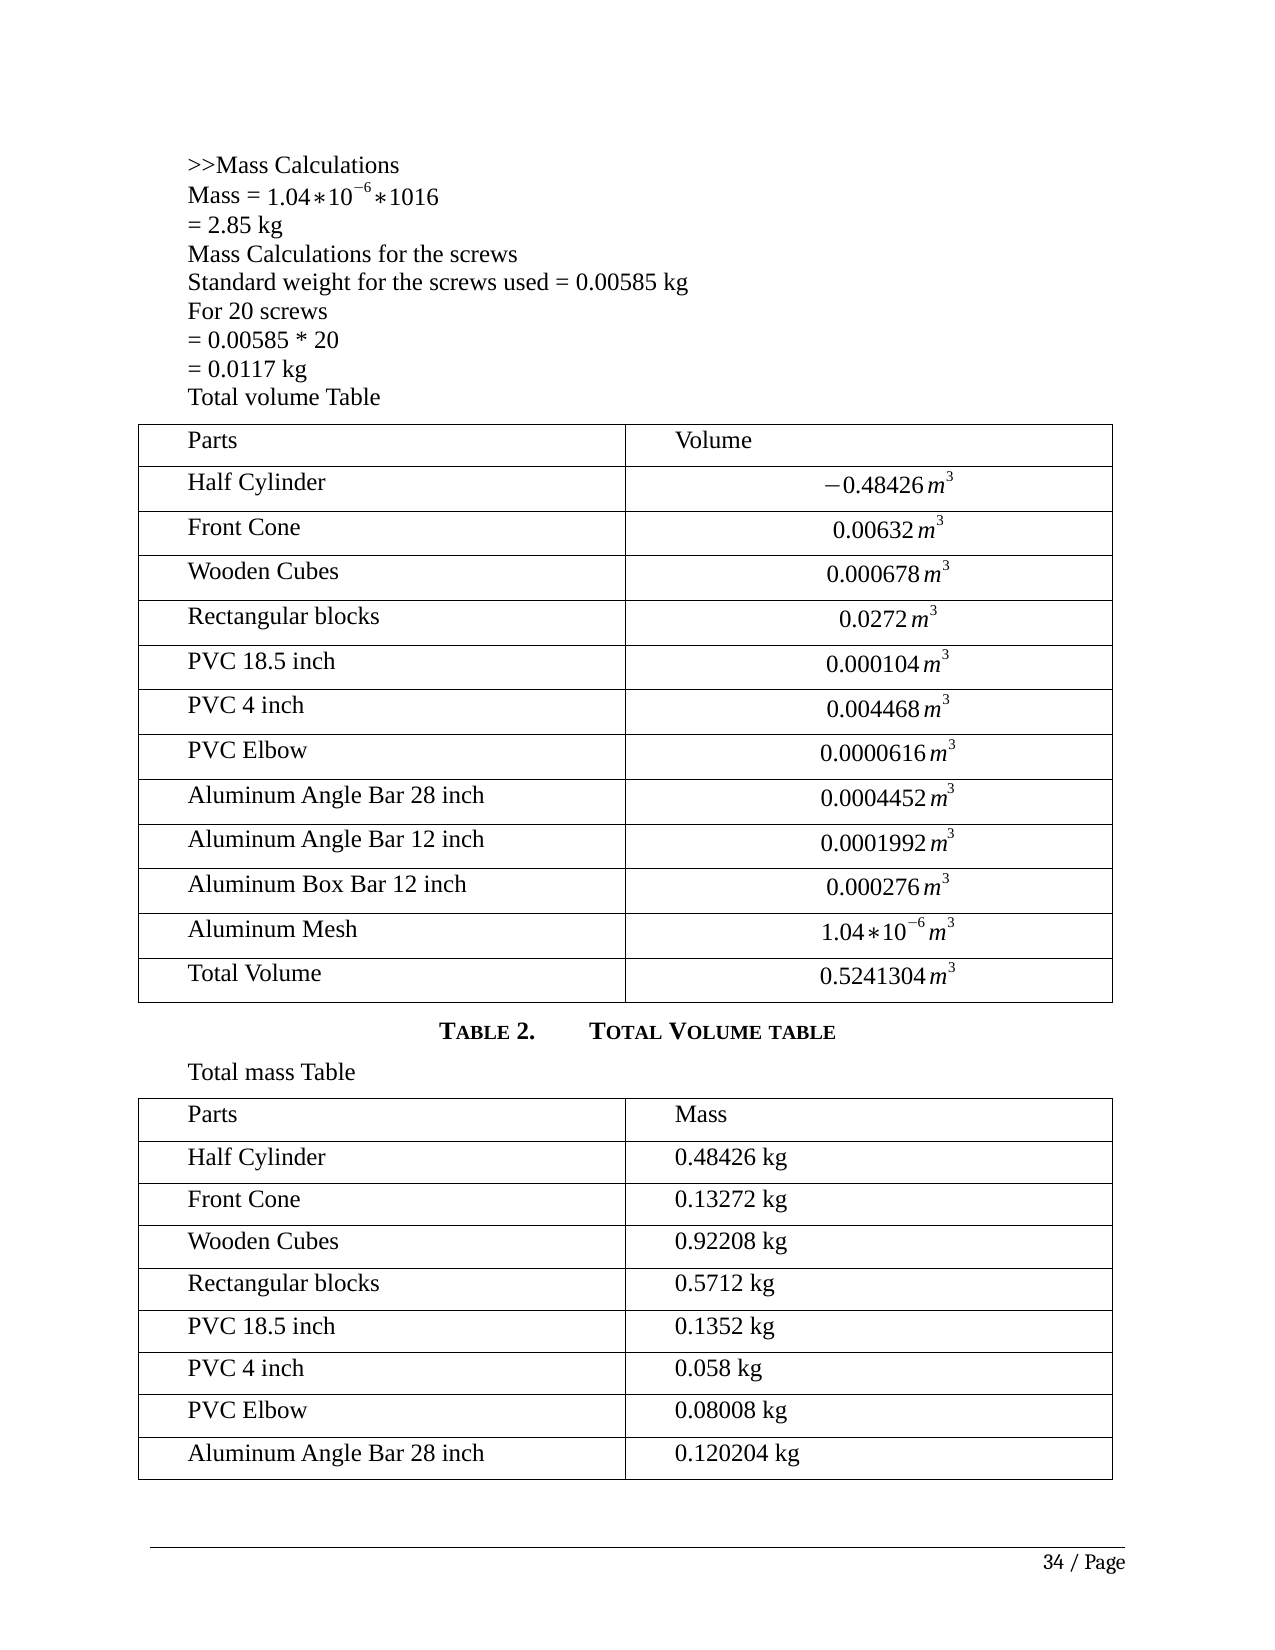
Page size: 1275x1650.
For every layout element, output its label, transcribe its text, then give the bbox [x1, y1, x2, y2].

text Total mass Table [150, 1057, 1125, 1086]
table_cell 0.1352 kg [626, 1311, 1112, 1352]
text = 0.0117 kg [150, 354, 1125, 382]
table_cell Aluminum Angle Bar 28 inch [139, 780, 625, 823]
table_cell PVC 4 inch [139, 1353, 625, 1394]
table_cell 0.08008 kg [626, 1395, 1112, 1437]
table_cell Front Cone [139, 1184, 625, 1225]
table_cell [626, 959, 1112, 1002]
table_cell Aluminum Angle Bar 28 inch [139, 1438, 625, 1479]
table_cell Rectangular blocks [139, 601, 625, 645]
text For 20 screws [150, 296, 1125, 325]
table_cell 0.5712 kg [626, 1269, 1112, 1310]
text Standard weight for the screws used = 0.00585 kg [150, 267, 1125, 296]
table_cell Aluminum Angle Bar 12 inch [139, 825, 625, 868]
table_cell Aluminum Box Bar 12 inch [139, 869, 625, 913]
table_cell PVC Elbow [139, 1395, 625, 1437]
text = 0.00585 * 20 [150, 325, 1125, 354]
table_header Mass [626, 1099, 1112, 1141]
table_cell 0.120204 kg [626, 1438, 1112, 1479]
table_cell Half Cylinder [139, 1142, 625, 1183]
text Mass = [150, 179, 1125, 210]
table_cell 0.48426 kg [626, 1142, 1112, 1183]
table_cell Wooden Cubes [139, 1226, 625, 1267]
table_cell Half Cylinder [139, 467, 625, 511]
table_cell PVC Elbow [139, 735, 625, 779]
text Mass Calculations for the screws [150, 239, 1125, 267]
table_cell PVC 4 inch [139, 690, 625, 734]
table_cell Aluminum Mesh [139, 914, 625, 957]
text >>Mass Calculations [150, 150, 1125, 179]
table_header Parts [139, 1099, 625, 1141]
table_cell PVC 18.5 inch [139, 1311, 625, 1352]
table_cell Total Volume [139, 959, 625, 1002]
table_cell [626, 735, 1112, 779]
table_cell 0.058 kg [626, 1353, 1112, 1394]
table_cell [626, 869, 1112, 913]
table_cell [626, 512, 1112, 555]
table_cell Rectangular blocks [139, 1269, 625, 1310]
table_cell [626, 914, 1112, 957]
table_cell [626, 780, 1112, 823]
table_cell [626, 690, 1112, 734]
text Total Volume table [150, 1016, 1125, 1044]
table_cell Wooden Cubes [139, 556, 625, 600]
table_header Parts [139, 425, 625, 466]
table_cell 0.13272 kg [626, 1184, 1112, 1225]
table_cell 0.92208 kg [626, 1226, 1112, 1267]
text Total volume Table [150, 382, 1125, 411]
table_cell [626, 646, 1112, 689]
table_cell [626, 467, 1112, 511]
table_cell [626, 601, 1112, 645]
table_cell PVC 18.5 inch [139, 646, 625, 689]
table_header Volume [626, 425, 1112, 466]
text = 2.85 kg [150, 210, 1125, 239]
table_cell [626, 825, 1112, 868]
table_cell Front Cone [139, 512, 625, 555]
table_cell [626, 556, 1112, 600]
